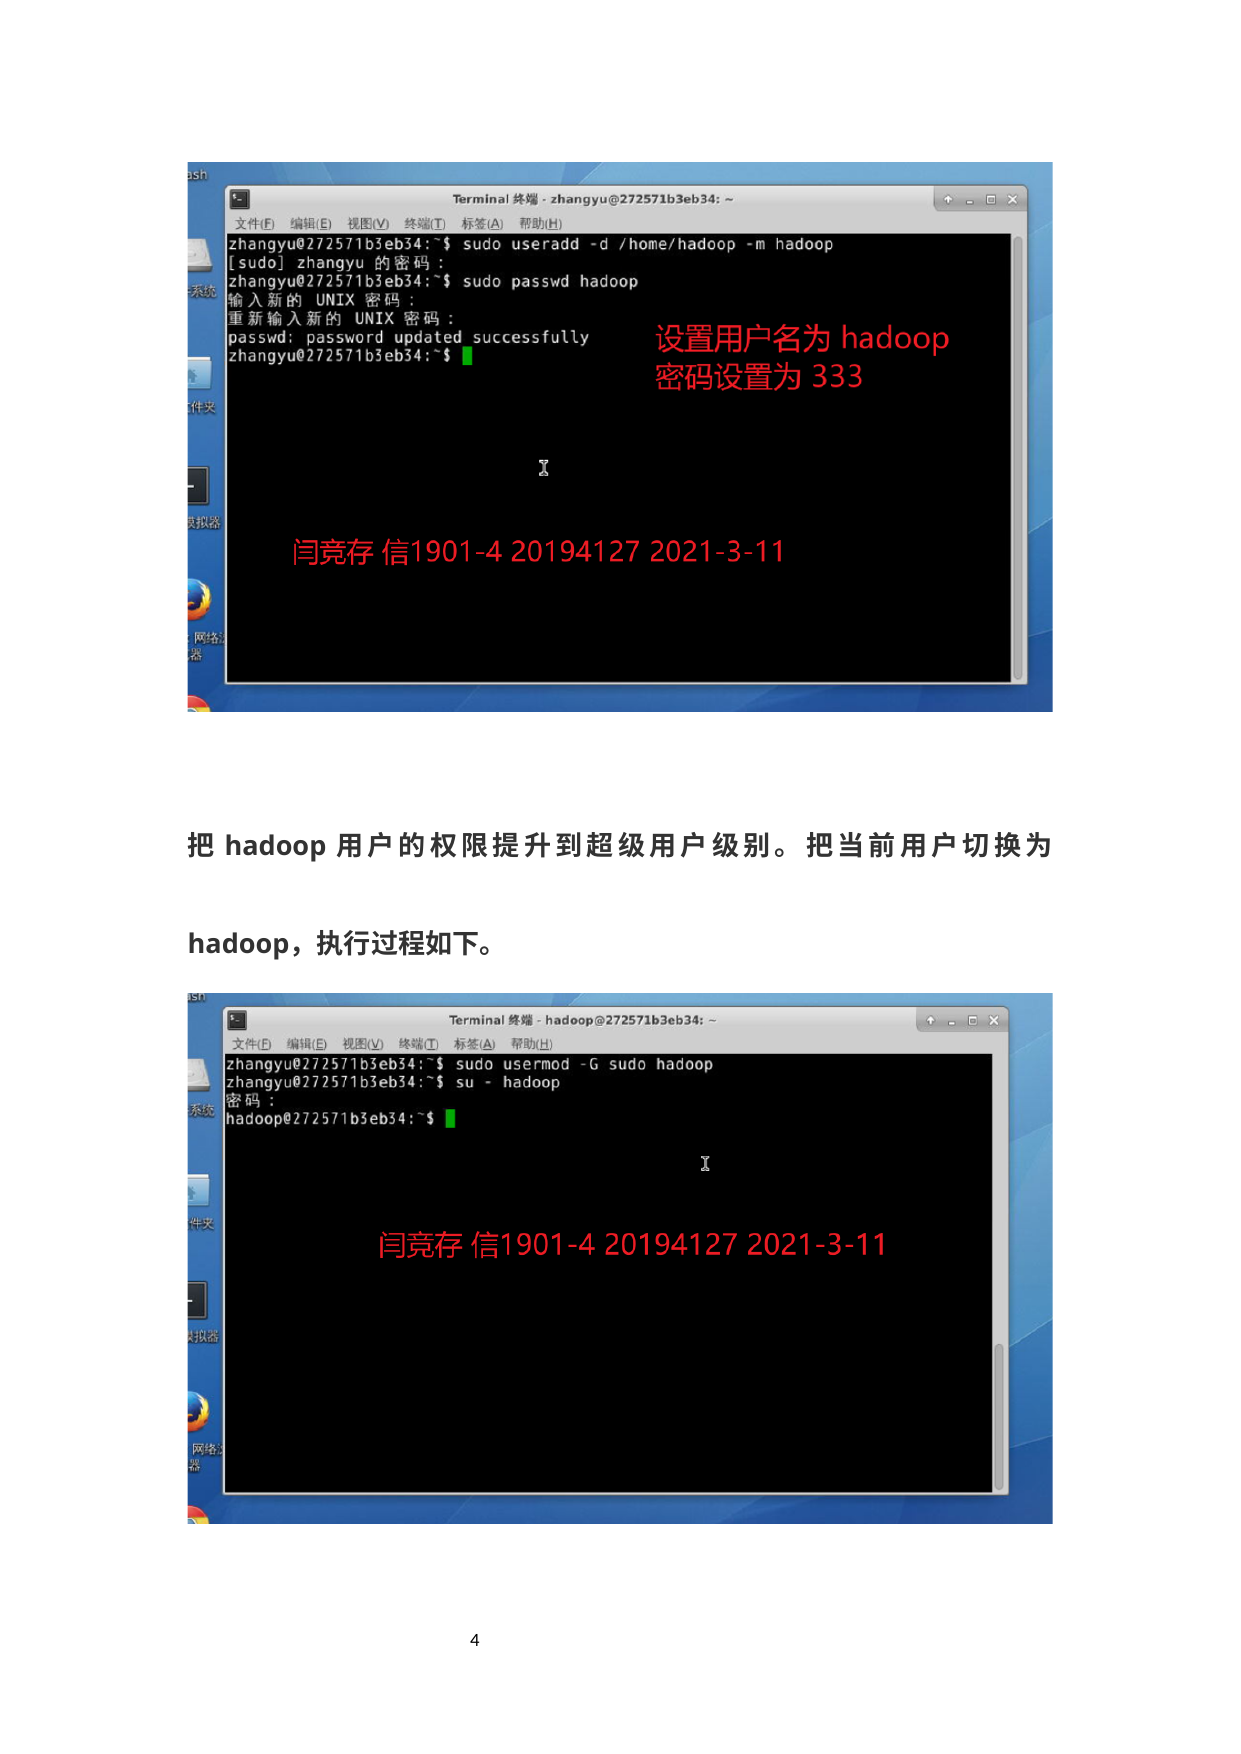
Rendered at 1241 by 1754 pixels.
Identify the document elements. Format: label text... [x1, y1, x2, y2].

picture [187, 162, 1053, 712]
text 把hadoop用户的权限提升到超级用户级别。把当前用户切换为hadoop，执行过程如下。 [187, 811, 1053, 974]
picture [187, 993, 1053, 1524]
